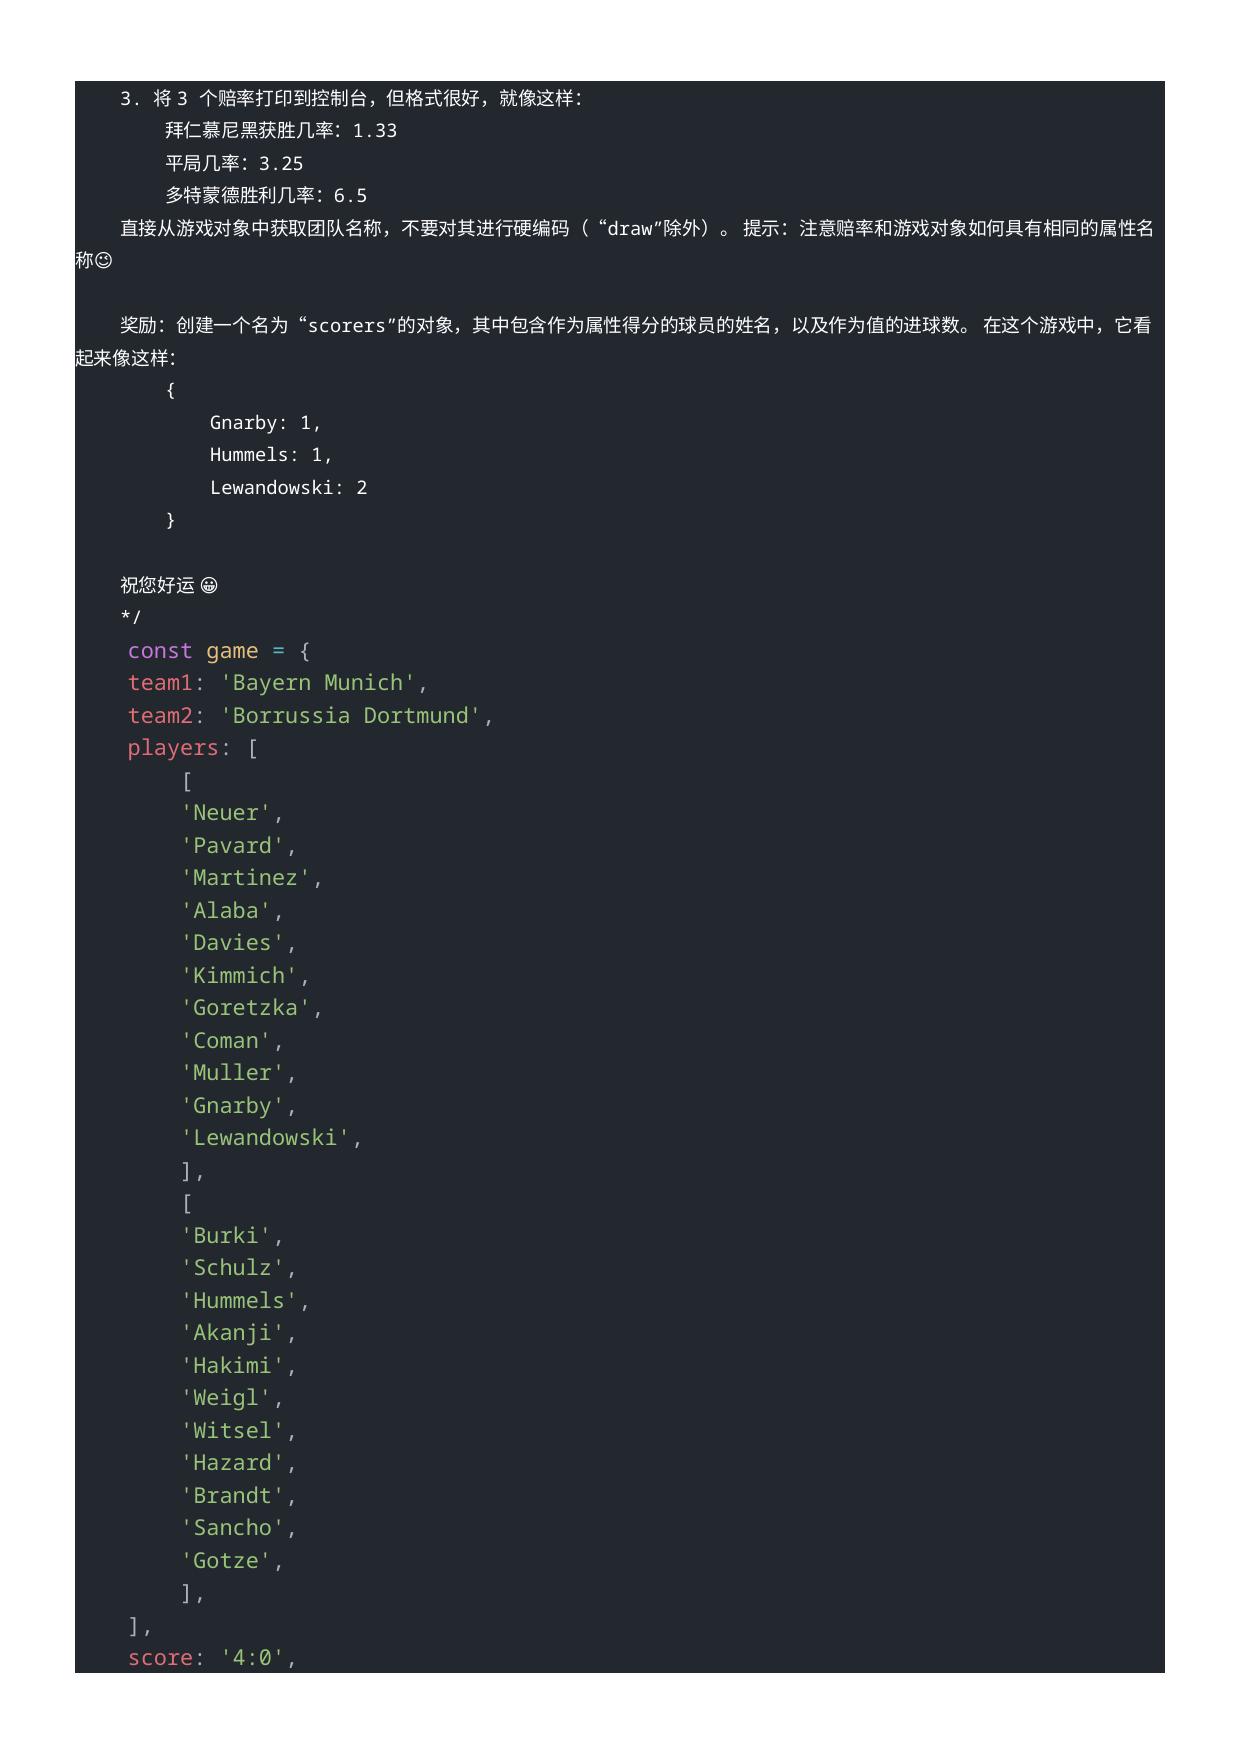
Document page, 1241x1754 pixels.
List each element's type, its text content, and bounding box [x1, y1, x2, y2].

text 祝您好运 😀 [75, 568, 1165, 601]
text 平局几率：3.25 [75, 146, 1165, 178]
text 直接从游戏对象中获取团队名称，不要对其进行硬编码（“draw”除外）。 提示：注意赔率和游戏对象如何具有相同的属性名称😉 [75, 211, 1165, 276]
text 'Goretzka', [75, 991, 1165, 1023]
text 'Kimmich', [75, 958, 1165, 991]
text 'Neuer', [75, 796, 1165, 828]
text 多特蒙德胜利几率：6.5 [75, 178, 1165, 211]
text const game = { [75, 633, 1165, 666]
text 'Hakimi', [75, 1348, 1165, 1381]
text 'Brandt', [75, 1478, 1165, 1511]
text 'Gotze', [75, 1543, 1165, 1576]
text team1: 'Bayern Munich', [75, 666, 1165, 698]
text */ [75, 601, 1165, 633]
text 拜仁慕尼黑获胜几率：1.33 [75, 113, 1165, 146]
text [ [75, 1186, 1165, 1218]
text 'Burki', [75, 1218, 1165, 1251]
text team2: 'Borrussia Dortmund', [75, 698, 1165, 731]
text { [75, 373, 1165, 406]
text } [75, 503, 1165, 536]
text 'Lewandowski', [75, 1121, 1165, 1153]
text 'Coman', [75, 1023, 1165, 1056]
text score: '4:0', [75, 1641, 1165, 1673]
text Hummels: 1, [75, 438, 1165, 471]
text ], [75, 1153, 1165, 1186]
text 'Weigl', [75, 1381, 1165, 1413]
text ], [75, 1576, 1165, 1608]
text 'Hummels', [75, 1283, 1165, 1316]
text 'Schulz', [75, 1251, 1165, 1283]
text ], [75, 1608, 1165, 1641]
text 'Pavard', [75, 828, 1165, 861]
text 'Sancho', [75, 1511, 1165, 1543]
text 'Martinez', [75, 861, 1165, 893]
text 3. 将 3 个赔率打印到控制台，但格式很好，就像这样： [75, 81, 1165, 113]
text 'Witsel', [75, 1413, 1165, 1446]
text 'Alaba', [75, 893, 1165, 926]
text 'Hazard', [75, 1446, 1165, 1478]
text 奖励：创建一个名为“scorers”的对象，其中包含作为属性得分的球员的姓名，以及作为值的进球数。 在这个游戏中，它看起来像这样： [75, 308, 1165, 373]
text 'Gnarby', [75, 1088, 1165, 1121]
text 'Muller', [75, 1056, 1165, 1088]
text 'Davies', [75, 926, 1165, 958]
text players: [ [75, 731, 1165, 763]
text Gnarby: 1, [75, 406, 1165, 438]
text Lewandowski: 2 [75, 471, 1165, 503]
text [ [75, 763, 1165, 796]
text 'Akanji', [75, 1316, 1165, 1348]
